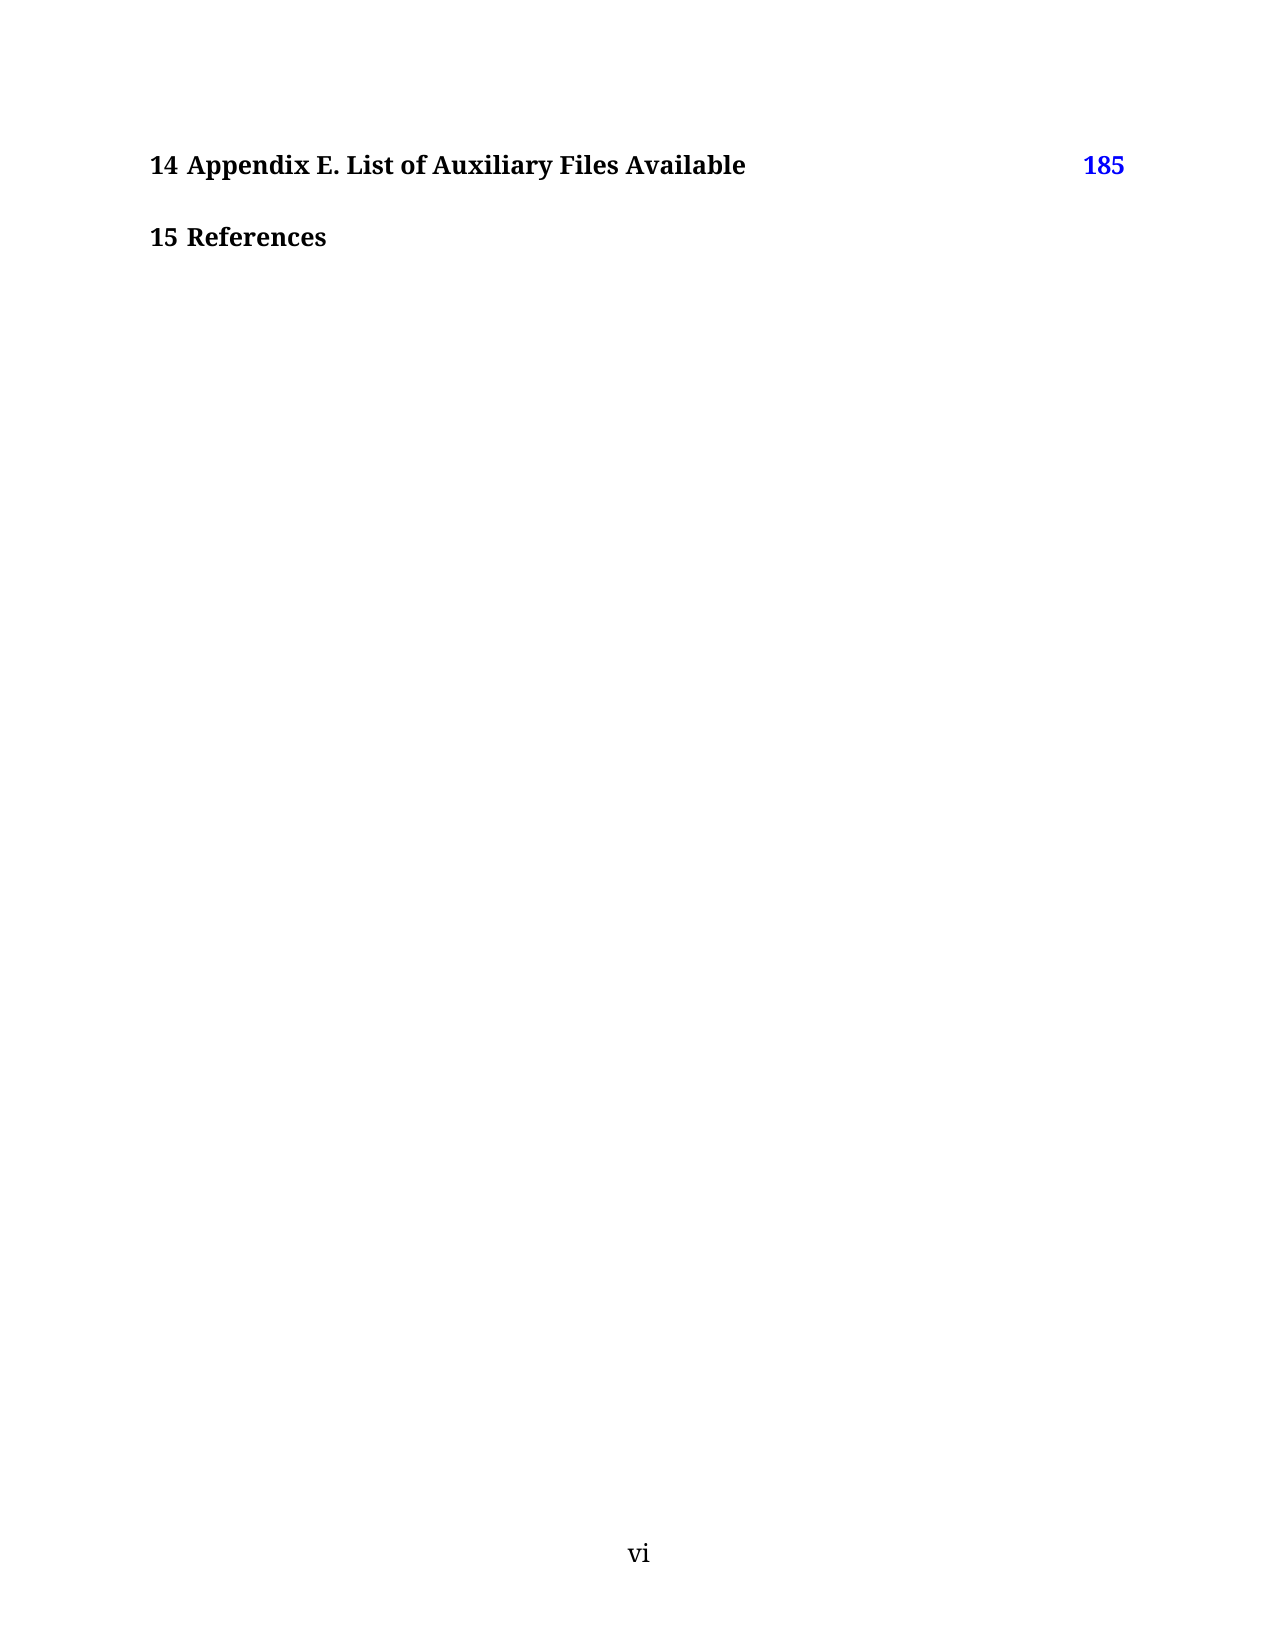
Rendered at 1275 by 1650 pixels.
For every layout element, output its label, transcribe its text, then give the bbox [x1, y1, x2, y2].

list References [150, 220, 1169, 254]
subtitle Appendix E. List of Auxiliary Files Available 185 [150, 148, 1169, 182]
